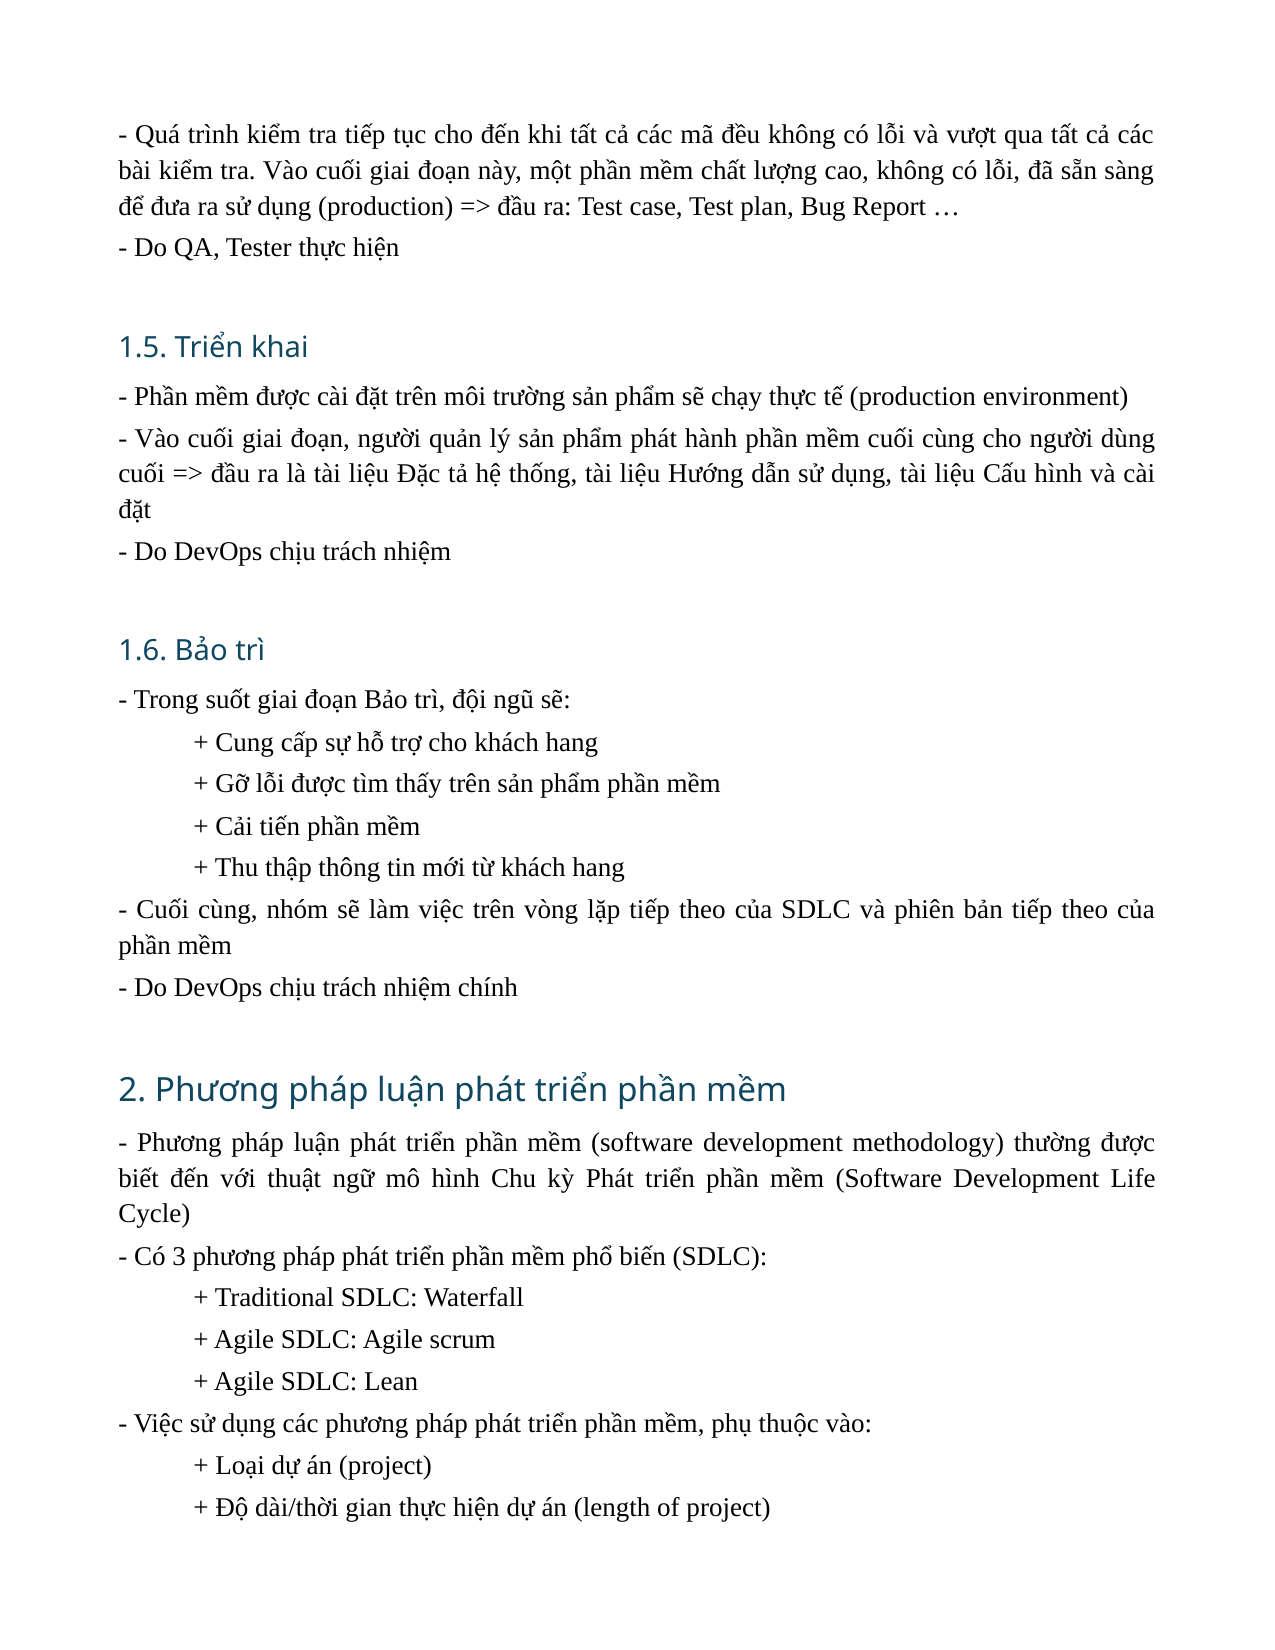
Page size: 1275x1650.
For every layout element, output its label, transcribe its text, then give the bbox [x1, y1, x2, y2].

text - Do QA, Tester thực hiện [118, 232, 1157, 263]
subtitle 1.6. Bảo trì [118, 630, 1157, 669]
text - Cuối cùng, nhóm sẽ làm việc trên vòng lặp tiếp theo của SDLC và phiên bản tiếp theo của phần mềm [118, 893, 1157, 960]
text + Agile SDLC: Lean [118, 1366, 1157, 1397]
text - Có 3 phương pháp phát triển phần mềm phổ biến (SDLC): [118, 1239, 1157, 1271]
text + Gỡ lỗi được tìm thấy trên sản phẩm phần mềm [118, 768, 1157, 799]
text + Cung cấp sự hỗ trợ cho khách hang [118, 726, 1157, 757]
text - Trong suốt giai đoạn Bảo trì, đội ngũ sẽ: [118, 684, 1157, 715]
text + Traditional SDLC: Waterfall [118, 1282, 1157, 1313]
text + Loại dự án (project) [118, 1449, 1157, 1481]
text + Agile SDLC: Agile scrum [118, 1323, 1157, 1355]
text - Vào cuối giai đoạn, người quản lý sản phẩm phát hành phần mềm cuối cùng cho người dùng cuối => đầu ra là tài liệu Đặc tả hệ thống, tài liệu Hướng dẫn sử dụng, tài liệu Cấu hình và cài đặt [118, 422, 1157, 524]
subtitle 2. Phương pháp luận phát triển phần mềm [118, 1066, 1157, 1111]
text - Do DevOps chịu trách nhiệm chính [118, 971, 1157, 1002]
text - Quá trình kiểm tra tiếp tục cho đến khi tất cả các mã đều không có lỗi và vượt qua tất cả các bài kiểm tra. Vào cuối giai đoạn này, một phần mềm chất lượng cao, không có lỗi, đã sẵn sàng để đưa ra sử dụng (production) => đầu ra: Test case, Test plan, Bug Report … [118, 118, 1157, 221]
text - Phần mềm được cài đặt trên môi trường sản phẩm sẽ chạy thực tế (production environment) [118, 380, 1157, 411]
subtitle 1.5. Triển khai [118, 326, 1157, 366]
text - Việc sử dụng các phương pháp phát triển phần mềm, phụ thuộc vào: [118, 1407, 1157, 1439]
text + Cải tiến phần mềm [118, 809, 1157, 841]
text + Độ dài/thời gian thực hiện dự án (length of project) [118, 1491, 1157, 1523]
text - Phương pháp luận phát triển phần mềm (software development methodology) thường được biết đến với thuật ngữ mô hình Chu kỳ Phát triển phần mềm (Software Development Life Cycle) [118, 1126, 1157, 1229]
text - Do DevOps chịu trách nhiệm [118, 535, 1157, 566]
text + Thu thập thông tin mới từ khách hang [118, 852, 1157, 883]
